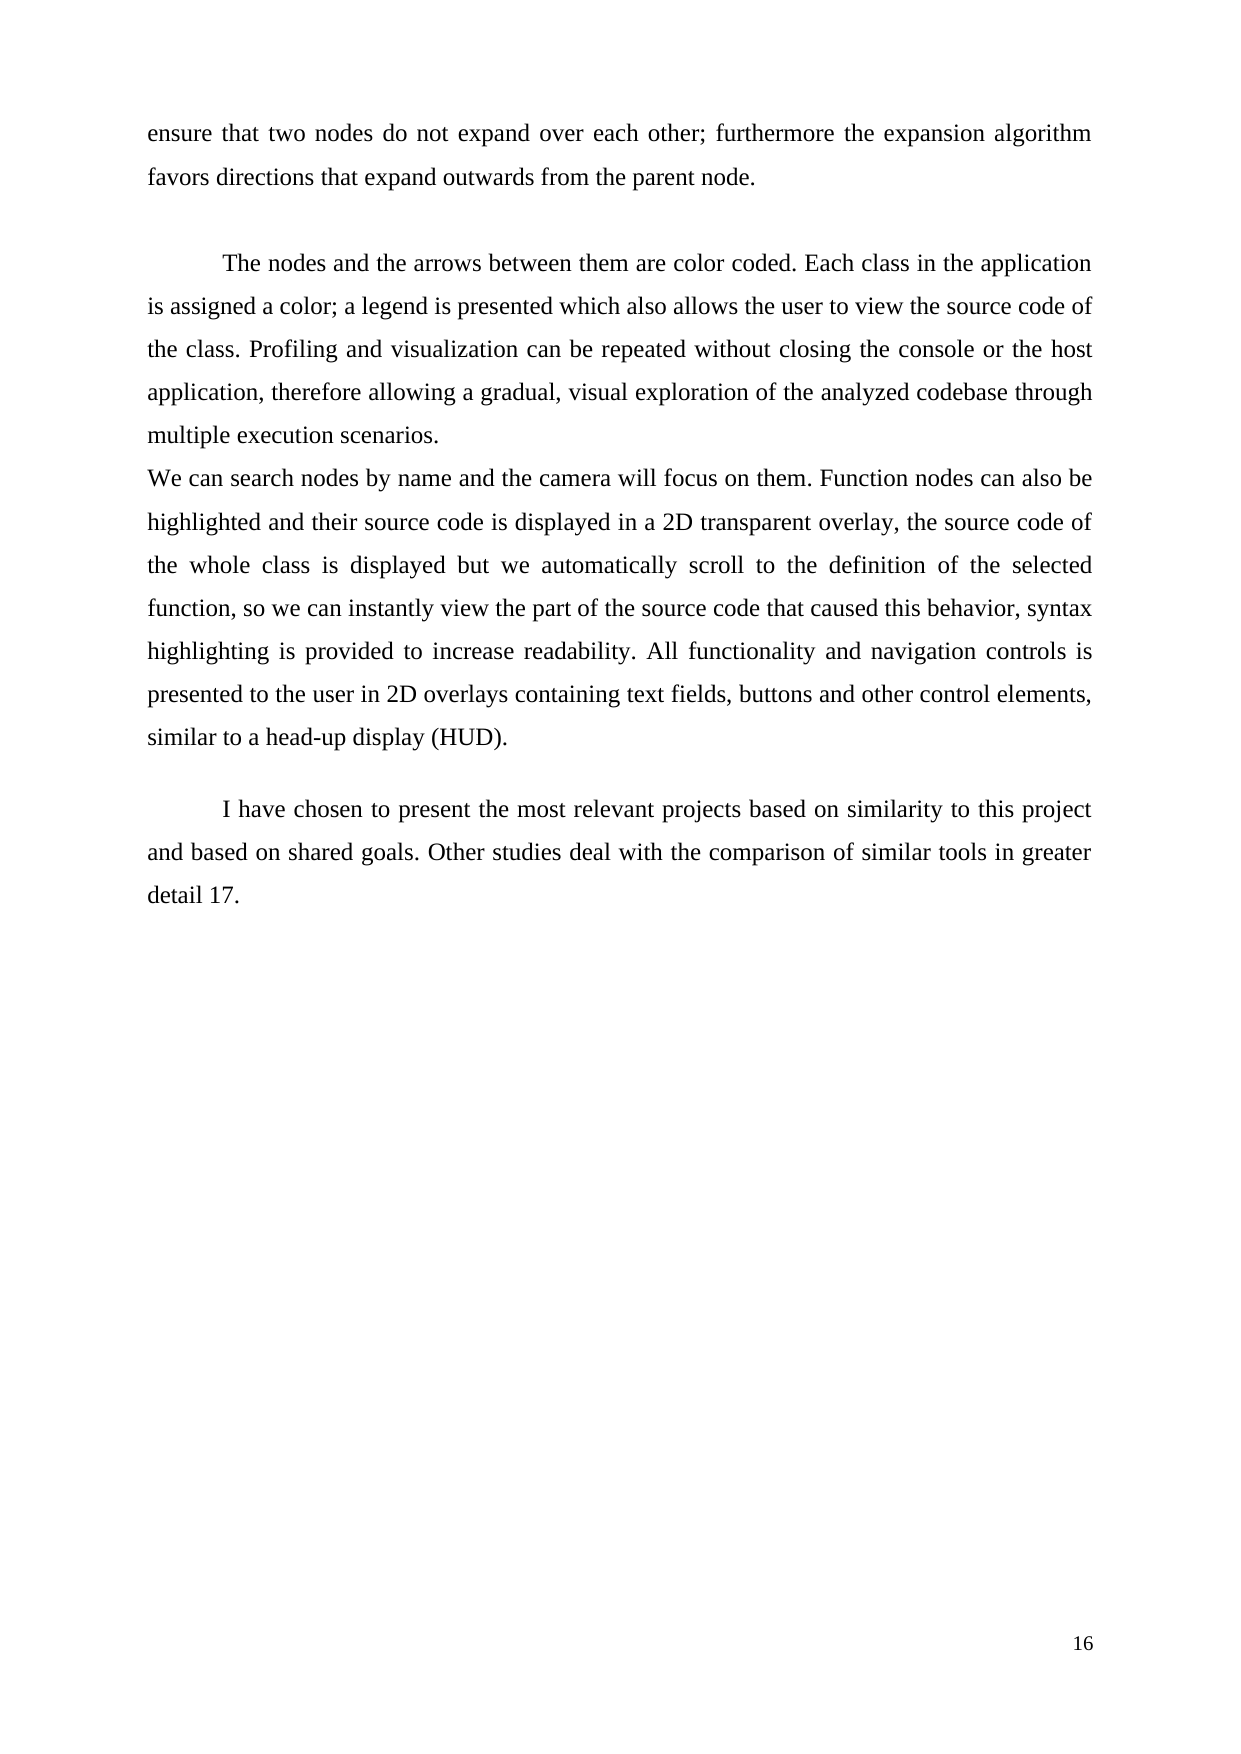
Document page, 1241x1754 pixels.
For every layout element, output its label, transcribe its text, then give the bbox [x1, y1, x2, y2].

text We can search nodes by name and the camera will focus on them. Function nodes can also be highlighted and their source code is displayed in a 2D transparent overlay, the source code of the whole class is displayed but we automatically scroll to the definition of the selected function, so we can instantly view the part of the source code that caused this behavior, syntax highlighting is provided to increase readability. All functionality and navigation controls is presented to the user in 2D overlays containing text fields, buttons and other control elements, similar to a head-up display (HUD). [147, 463, 1093, 751]
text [147, 118, 1093, 190]
text The nodes and the arrows between them are color coded. Each class in the application is assigned a color; a legend is presented which also allows the user to view the source code of the class. Profiling and visualization can be repeated without closing the console or the host application, therefore allowing a gradual, visual exploration of the analyzed codebase through multiple execution scenarios. [147, 248, 1093, 449]
text I have chosen to present the most relevant projects based on similarity to this project and based on shared goals. Other studies deal with the comparison of similar tools in greater detail . [147, 794, 1093, 909]
